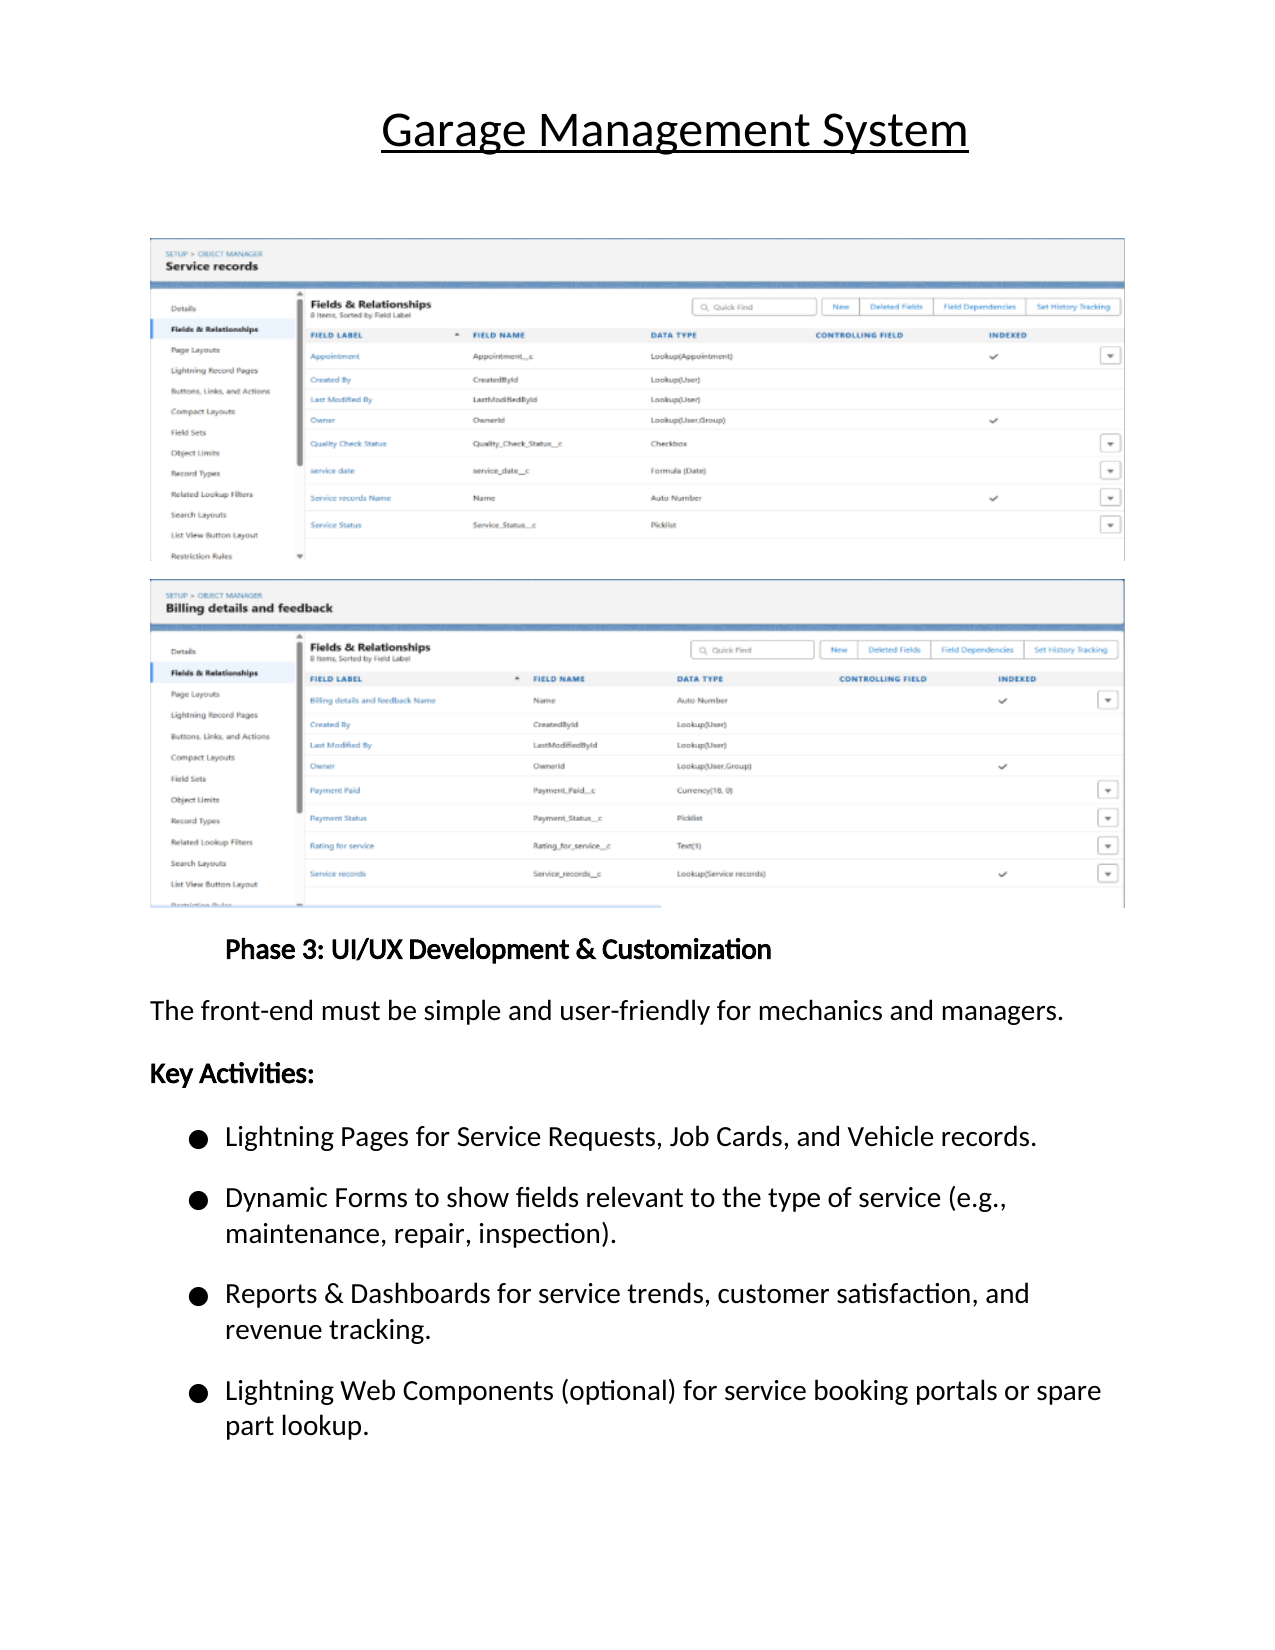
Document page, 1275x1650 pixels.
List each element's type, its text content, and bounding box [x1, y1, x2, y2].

text The front-end must be simple and user-friendly for mechanics and managers. [150, 992, 1125, 1028]
list Lightning Web Components (optional) for service booking portals or spare part lookup. [187, 1372, 1125, 1443]
picture [150, 579, 1125, 908]
picture [150, 238, 1125, 561]
list Dynamic Forms to show fields relevant to the type of service (e.g., maintenance, repair, inspection). [187, 1179, 1125, 1250]
list Reports & Dashboards for service trends, customer satisfaction, and revenue tracking. [187, 1275, 1125, 1347]
list Lightning Pages for Service Requests, Job Cards, and Vehicle records. [187, 1118, 1125, 1154]
text Phase 3: UI/UX Development & Customization [150, 930, 1125, 966]
text Key Activities: [150, 1054, 1125, 1090]
